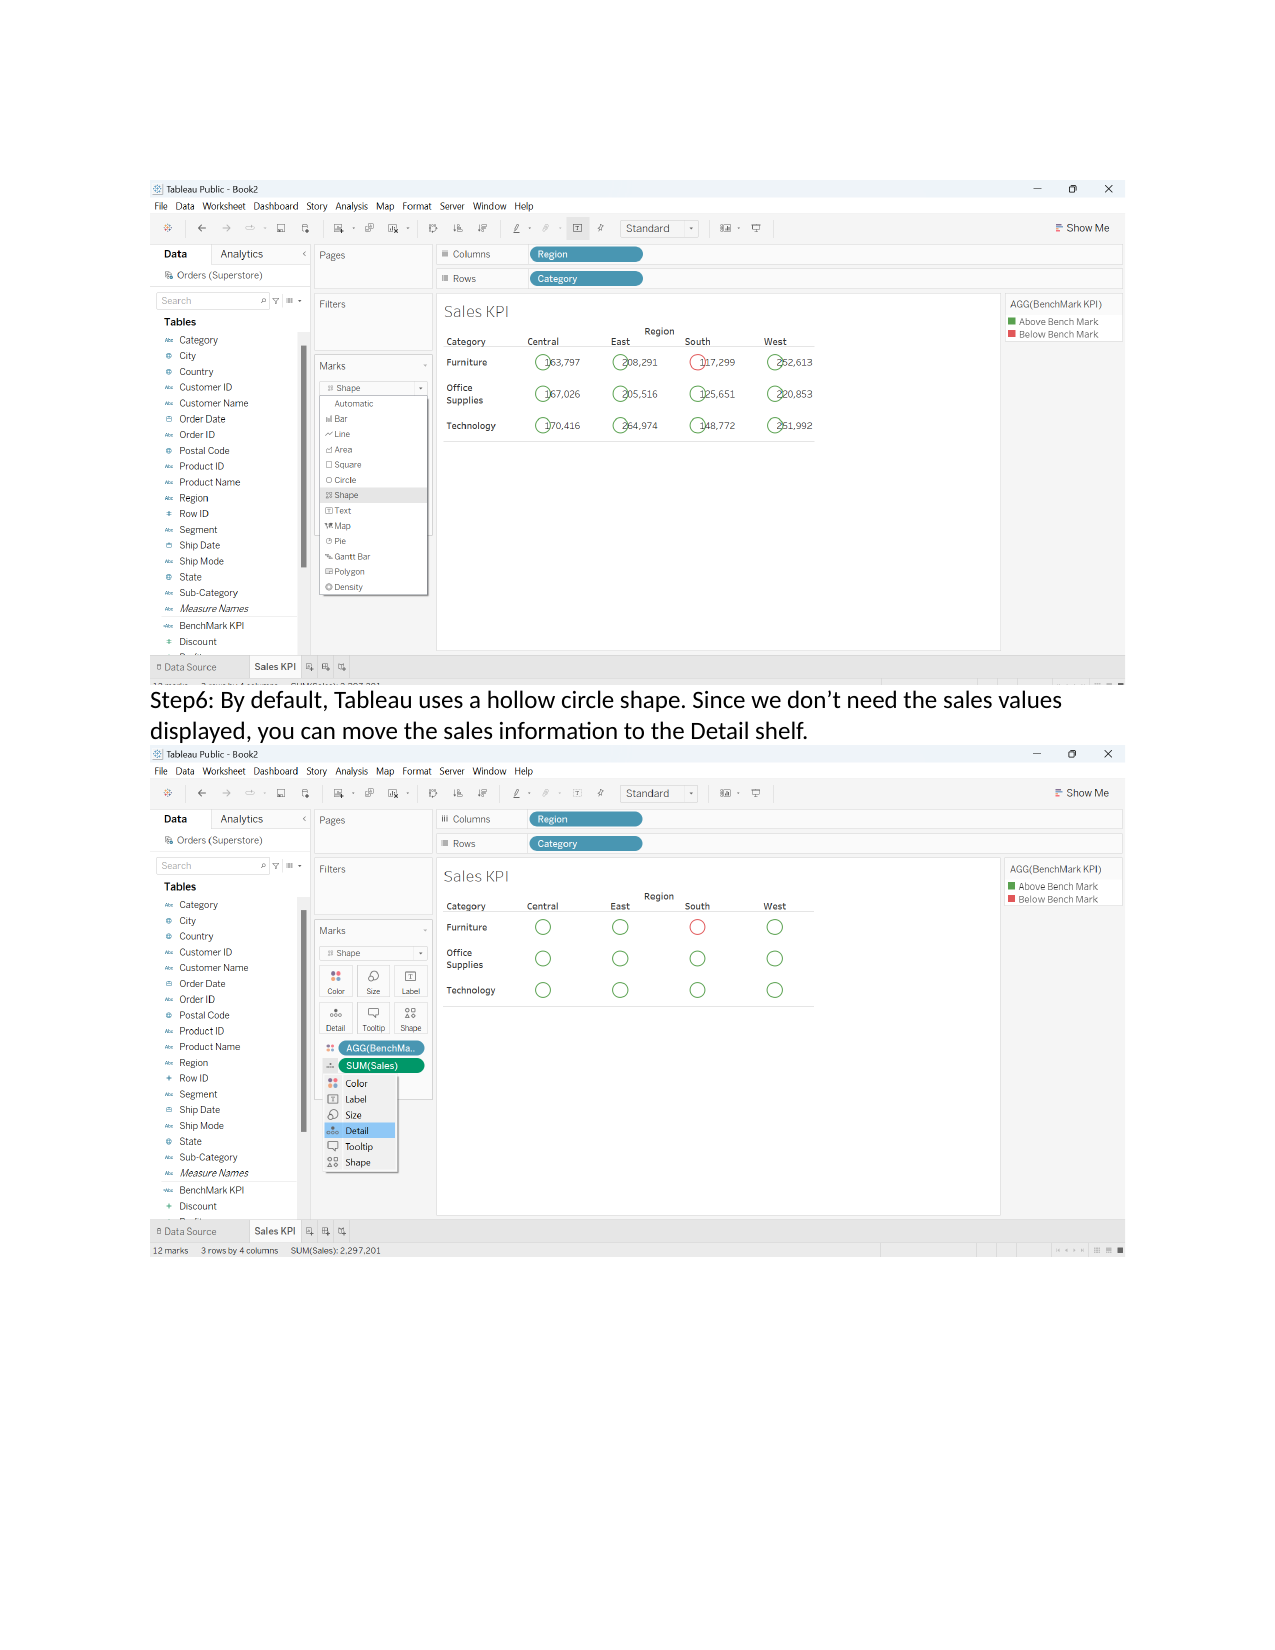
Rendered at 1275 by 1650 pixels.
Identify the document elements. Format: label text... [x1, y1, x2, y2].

picture [150, 745, 1125, 1257]
picture [150, 180, 1125, 685]
text Step6: By default, Tableau uses a hollow circle shape. Since we don’t need the sales values displayed, you can move the sales information to the Detail shelf. [150, 685, 1125, 745]
